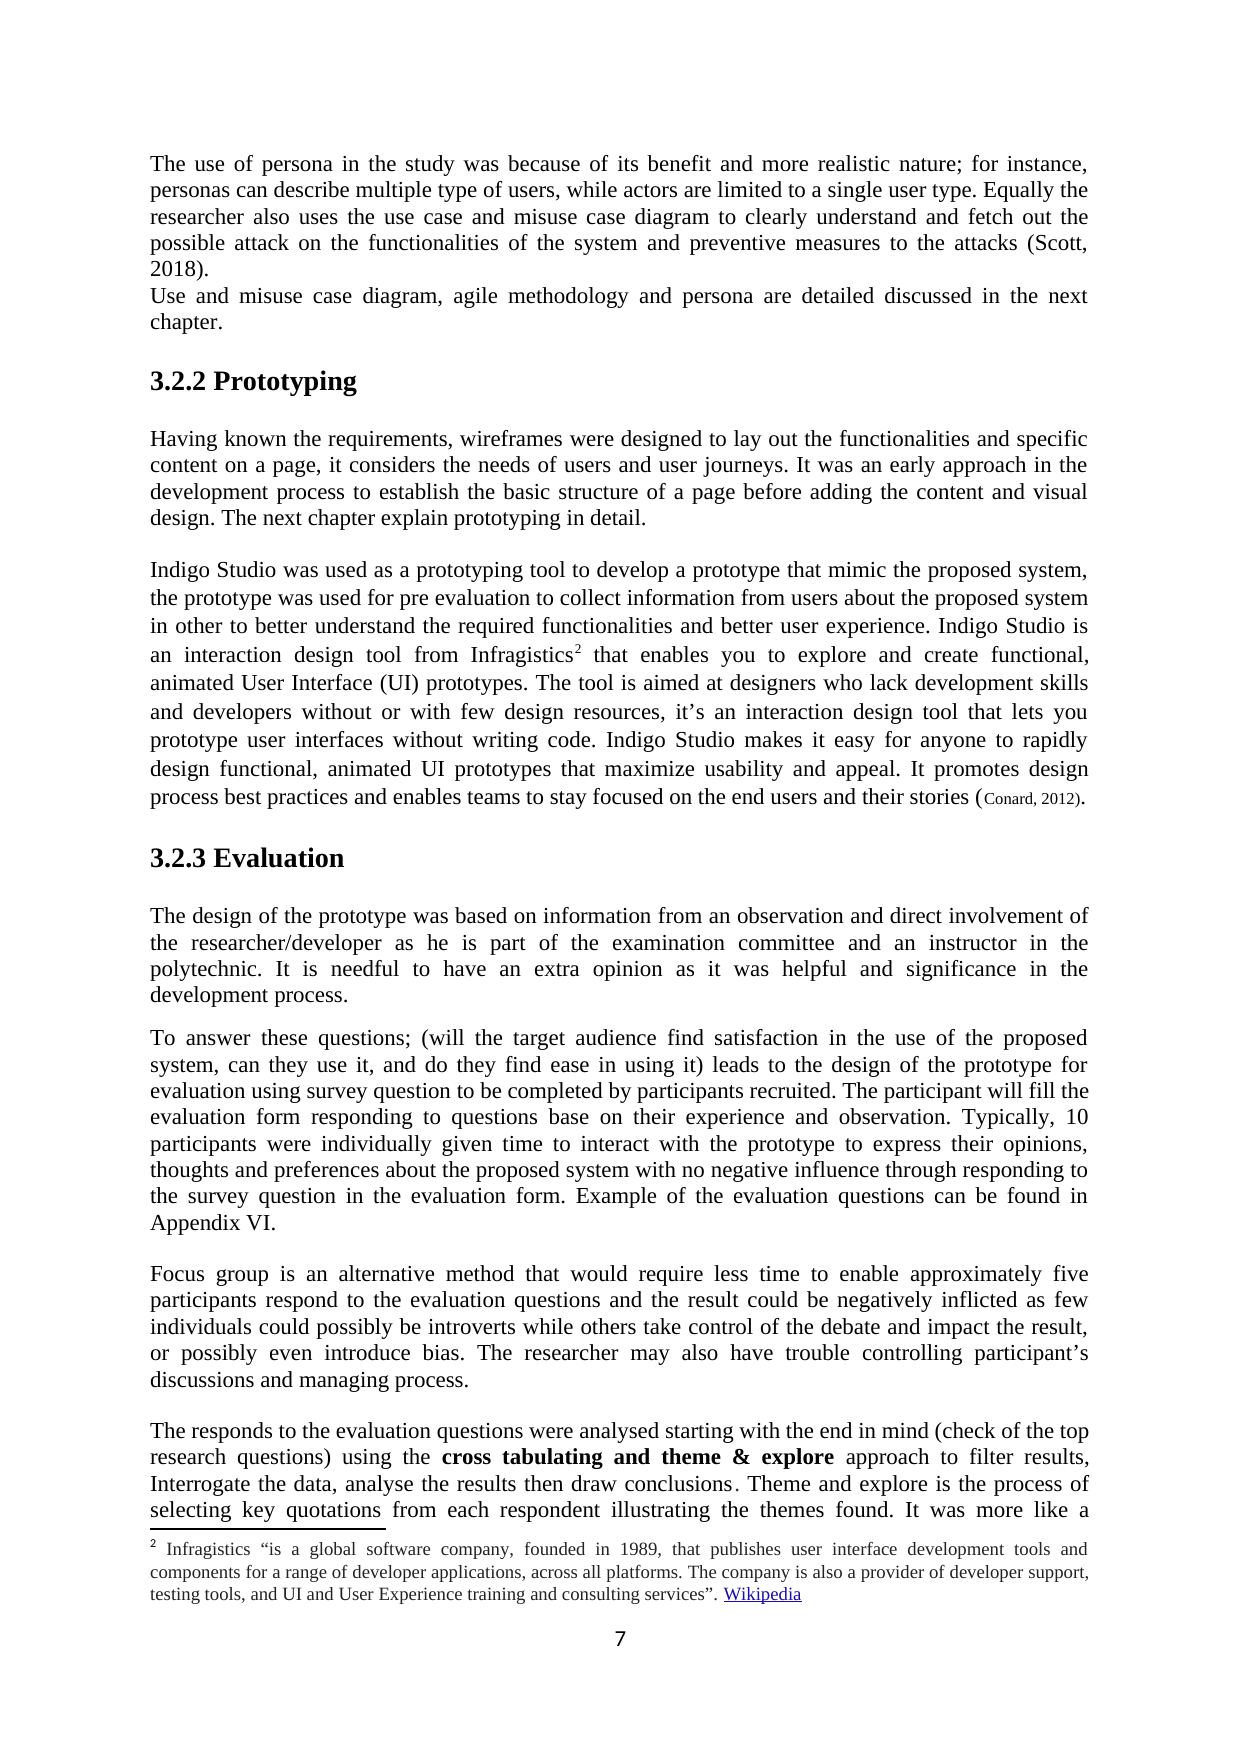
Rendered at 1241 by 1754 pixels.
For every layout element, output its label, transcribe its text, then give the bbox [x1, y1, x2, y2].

subtitle 3.2.3 Evaluation [150, 841, 1090, 873]
text Indigo Studio was used as a prototyping tool to develop a prototype that mimic the proposed system, the prototype was used for pre evaluation to collect information from users about the proposed system in other to better understand the required functionalities and better user experience. Indigo Studio is an interaction design tool from Infragistics that enables you to explore and create functional, animated User Interface (UI) prototypes. The tool is aimed at designers who lack development skills and developers without or with few design resources, it’s an interaction design tool that lets you prototype user interfaces without writing code. Indigo Studio makes it easy for anyone to rapidly design functional, animated UI prototypes that maximize usability and appeal. It promotes design process best practices and enables teams to stay focused on the end users and their stories (Conard, 2012). [150, 556, 1090, 809]
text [150, 1417, 1090, 1522]
text Use and misuse case diagram, agile methodology and persona are detailed discussed in the next chapter. [150, 282, 1090, 334]
subtitle 3.2.2 Prototyping [150, 364, 1090, 396]
text Having known the requirements, wireframes were designed to lay out the functionalities and specific content on a page, it considers the needs of users and user journeys. It was an early approach in the development process to establish the basic structure of a page before adding the content and visual design. The next chapter explain prototyping in detail. [150, 425, 1090, 531]
text The use of persona in the study was because of its benefit and more realistic nature; for instance, personas can describe multiple type of users, while actors are limited to a single user type. Equally the researcher also uses the use case and misuse case diagram to clearly understand and fetch out the possible attack on the functionalities of the system and preventive measures to the attacks (Scott, 2018). [150, 150, 1090, 282]
text To answer these questions; (will the target audience find satisfaction in the use of the proposed system, can they use it, and do they find ease in using it) leads to the design of the prototype for evaluation using survey question to be completed by participants recruited. The participant will fill the evaluation form responding to questions base on their experience and observation. Typically, 10 participants were individually given time to interact with the prototype to express their opinions, thoughts and preferences about the proposed system with no negative influence through responding to the survey question in the evaluation form. Example of the evaluation questions can be found in Appendix VI. [150, 1024, 1090, 1235]
text The design of the prototype was based on information from an observation and direct involvement of the researcher/developer as he is part of the examination committee and an instructor in the polytechnic. It is needful to have an extra opinion as it was helpful and significance in the development process. [150, 902, 1090, 1008]
text Focus group is an alternative method that would require less time to enable approximately five participants respond to the evaluation questions and the result could be negatively inflicted as few individuals could possibly be introverts while others take control of the debate and impact the result, or possibly even introduce bias. The researcher may also have trouble controlling participant’s discussions and managing process. [150, 1260, 1090, 1392]
